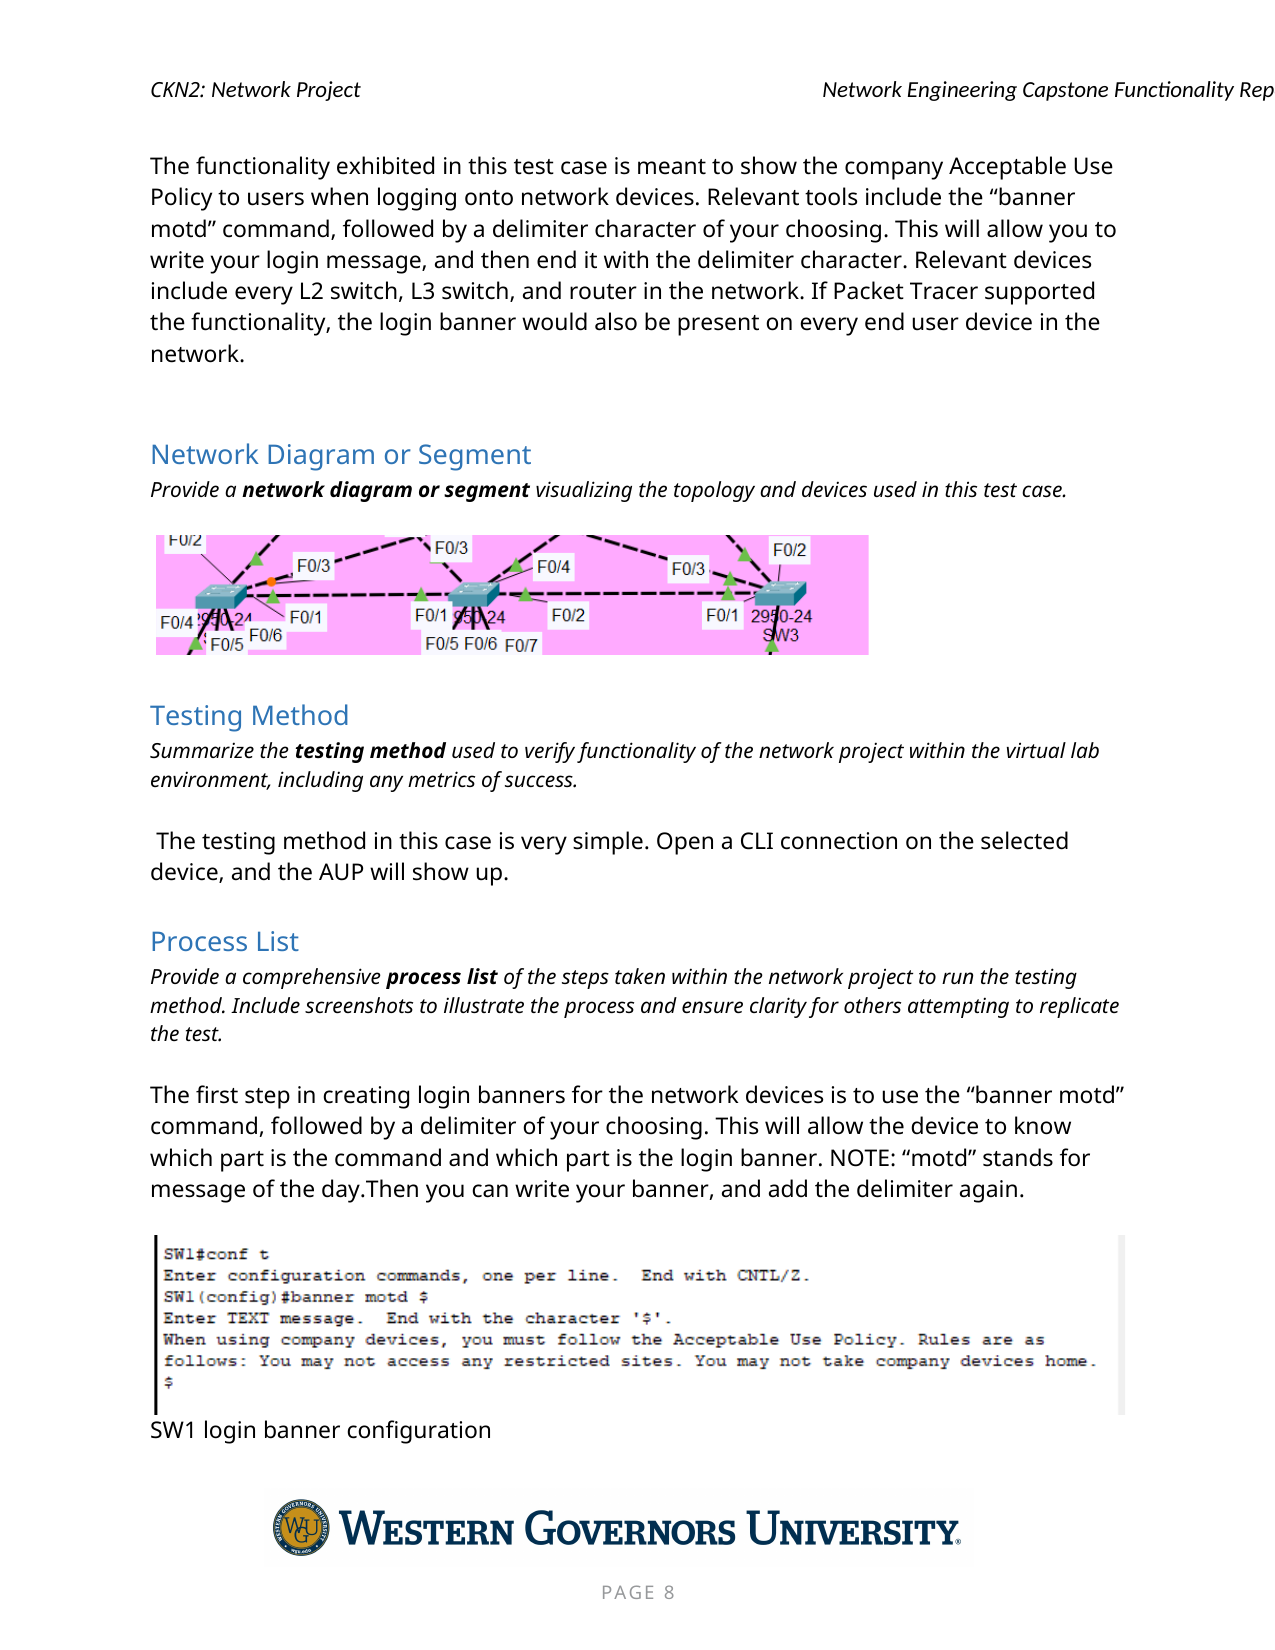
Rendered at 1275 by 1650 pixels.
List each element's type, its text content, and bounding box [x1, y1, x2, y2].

text Provide a network diagram or segment visualizing the topology and devices used in this test case. [150, 475, 1125, 504]
text The first step in creating login banners for the network devices is to use the “banner motd” command, followed by a delimiter of your choosing. This will allow the device to know which part is the command and which part is the login banner. NOTE: “motd” stands for message of the day.Then you can write your banner, and add the delimiter again. [150, 1079, 1125, 1204]
picture [156, 535, 869, 655]
text Provide a comprehensive process list of the steps taken within the network project to run the testing method. Include screenshots to illustrate the process and ensure clarity for others attempting to replicate the test. [150, 962, 1125, 1048]
text Summarize the testing method used to verify functionality of the network project within the virtual lab environment, including any metrics of success. [150, 737, 1125, 793]
picture [263, 1488, 974, 1567]
text The testing method in this case is very simple. Open a CLI connection on the selected device, and the AUP will show up. [150, 825, 1125, 887]
picture [150, 1235, 1125, 1415]
text SW1 login banner configuration [150, 1415, 1125, 1446]
text The functionality exhibited in this test case is meant to show the company Acceptable Use Policy to users when logging onto network devices. Relevant tools include the “banner motd” command, followed by a delimiter character of your choosing. This will allow you to write your login message, and then end it with the delimiter character. Relevant devices include every L2 switch, L3 switch, and router in the network. If Packet Tracer supported the functionality, the login banner would also be present on every end user device in the network. [150, 150, 1125, 369]
subtitle Process List [150, 923, 1125, 959]
subtitle Testing Method [150, 697, 1125, 734]
subtitle Network Diagram or Segment [150, 435, 1125, 472]
